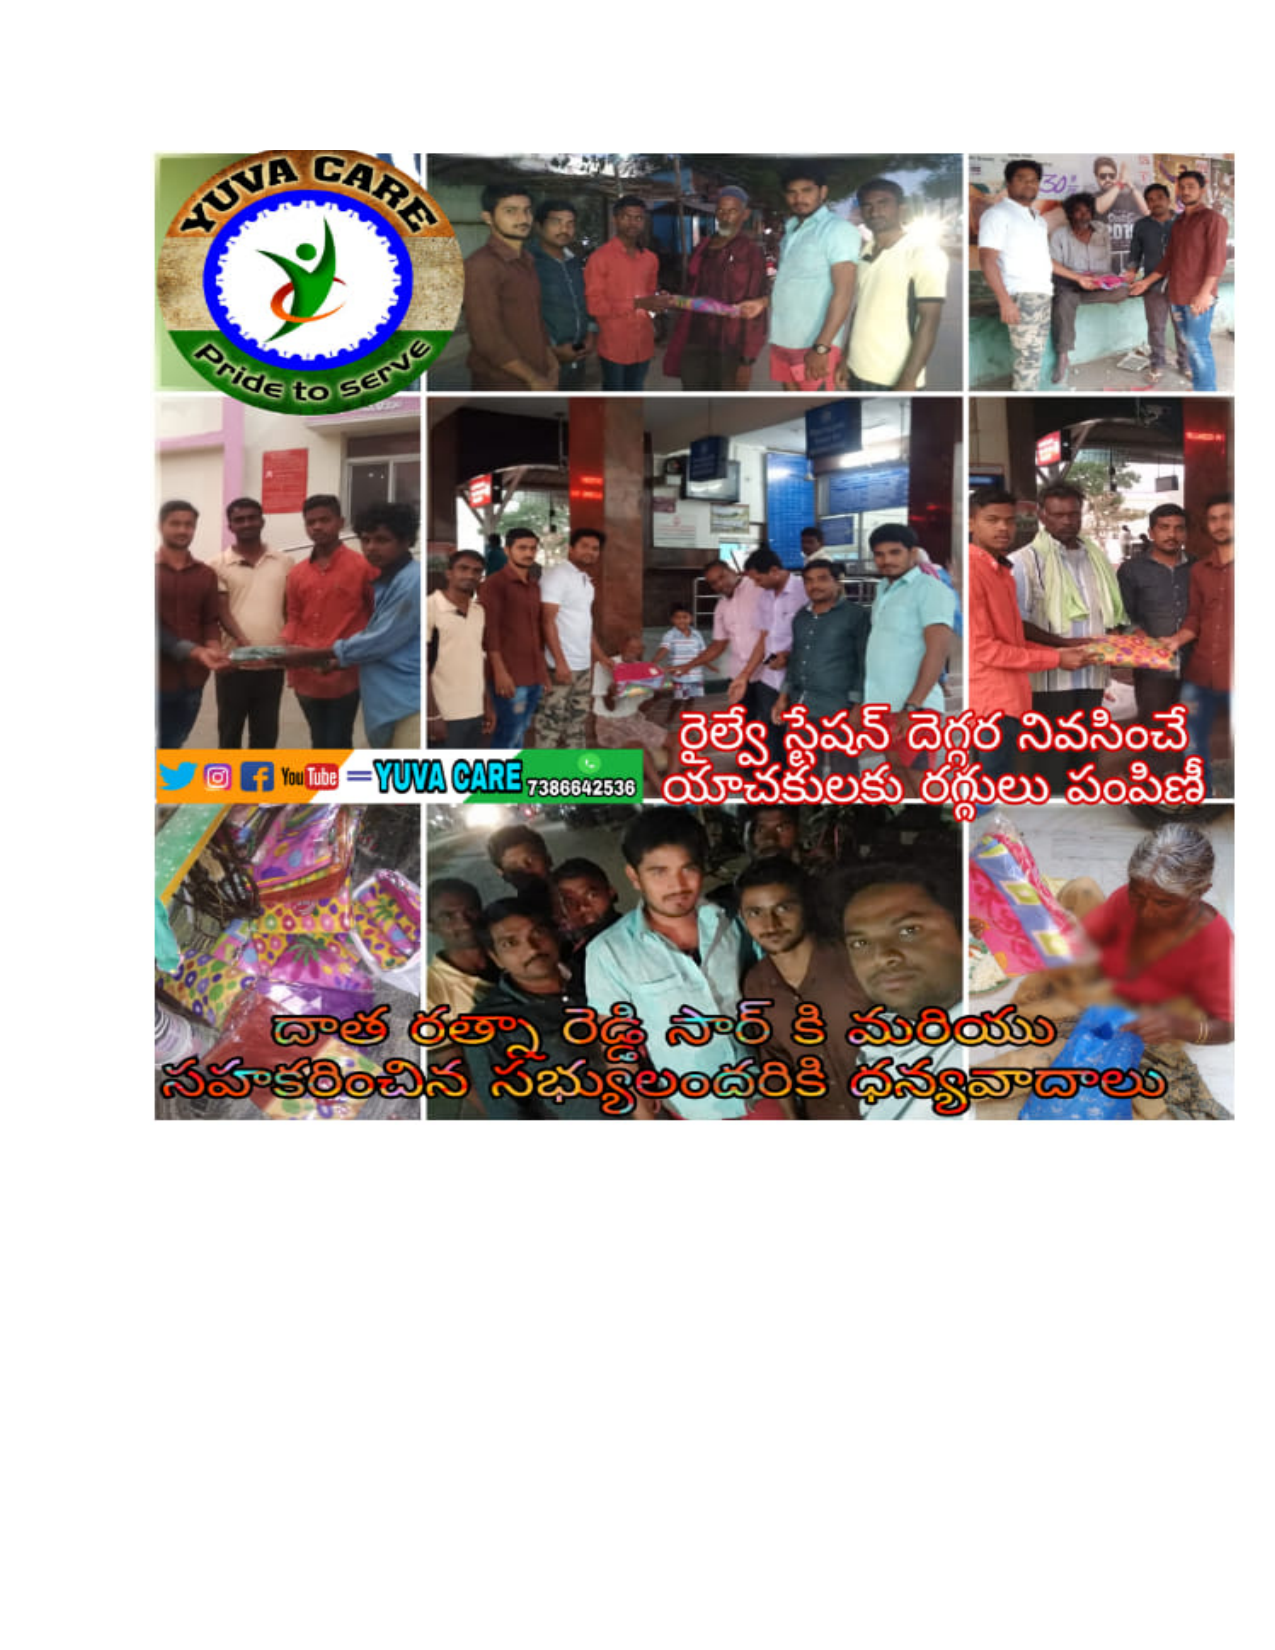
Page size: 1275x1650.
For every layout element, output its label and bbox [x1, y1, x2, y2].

picture [150, 150, 1239, 1125]
